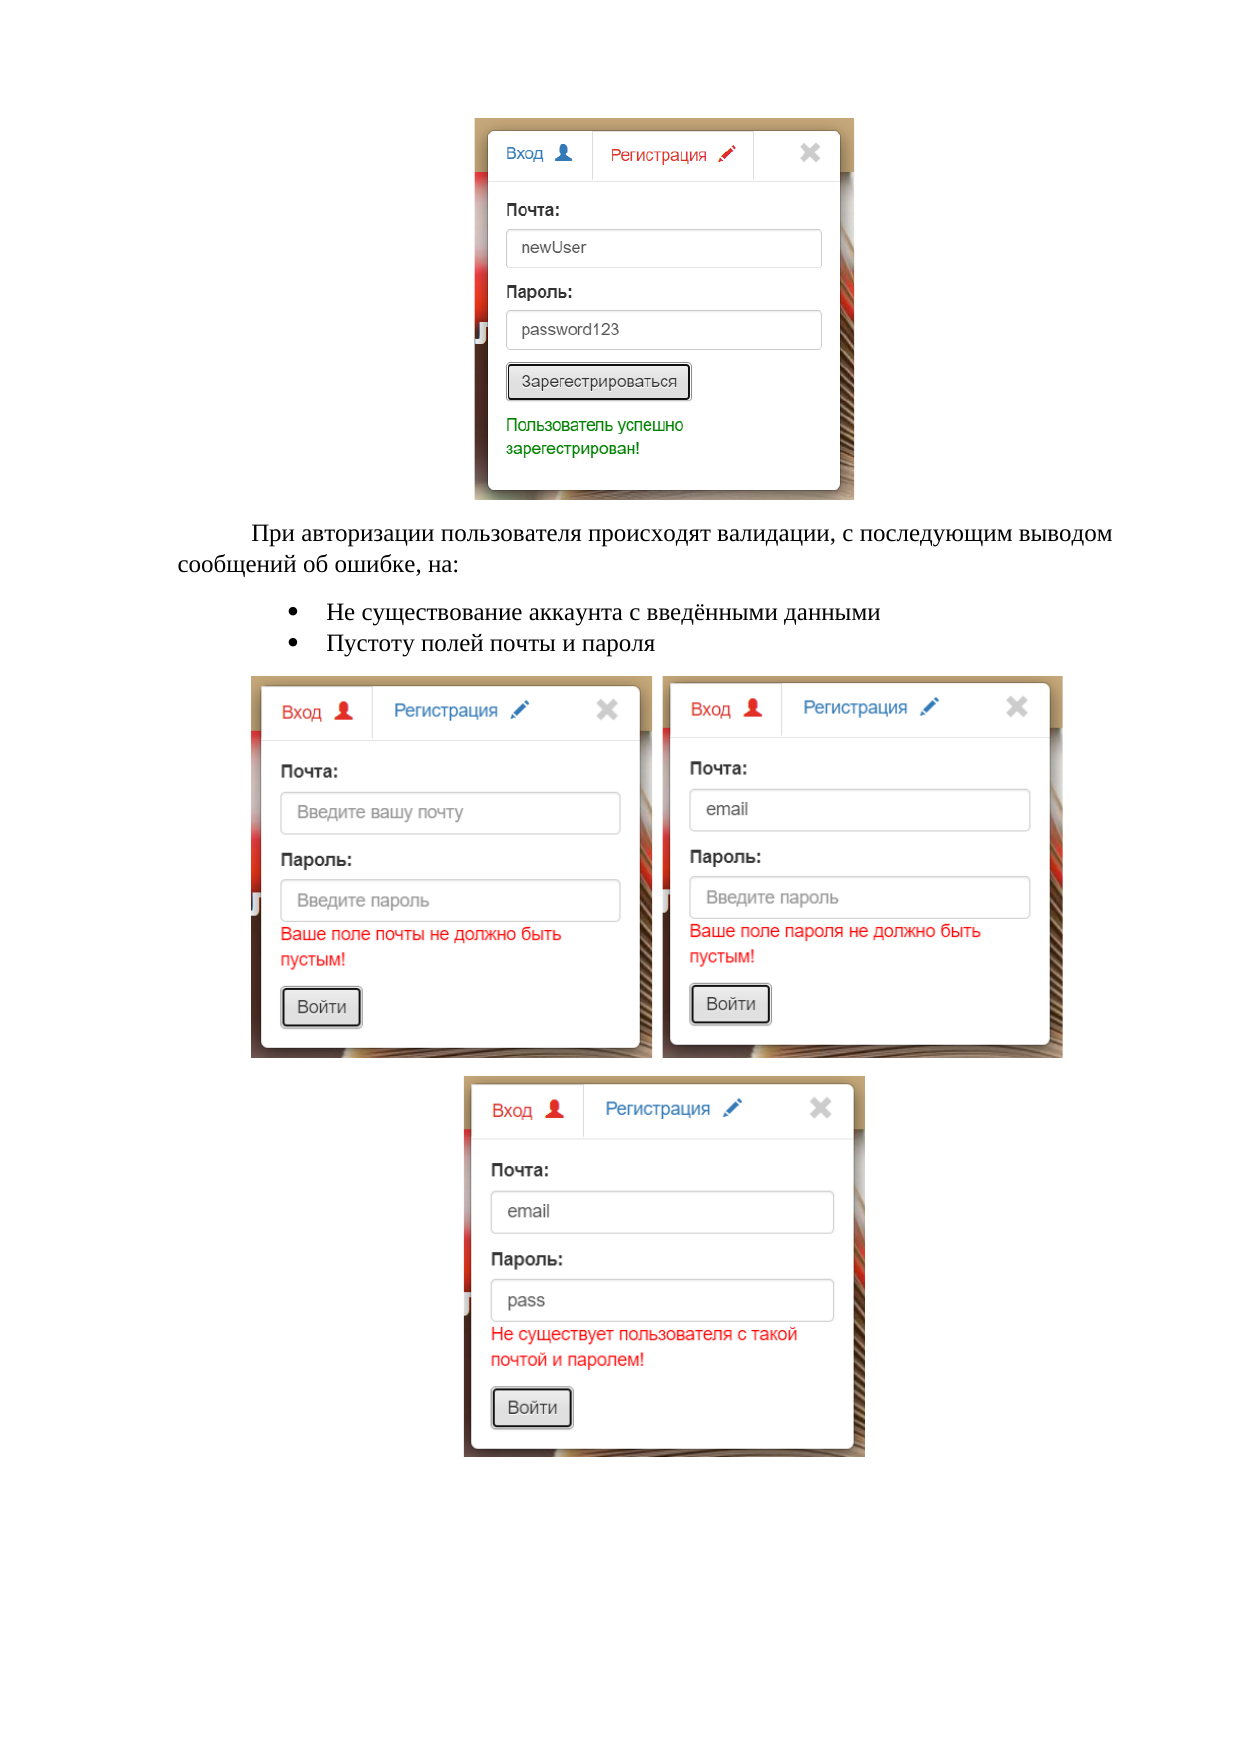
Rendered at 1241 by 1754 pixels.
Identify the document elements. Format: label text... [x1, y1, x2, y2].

list Пустоту полей почты и пароля [288, 628, 1152, 657]
picture [463, 1076, 865, 1457]
list Не существование аккаунта с введёнными данными [288, 597, 1152, 626]
picture [251, 676, 653, 1058]
text При авторизации пользователя происходят валидации, с последующим выводом сообщений об ошибке, на: [177, 518, 1152, 578]
picture [662, 676, 1063, 1058]
picture [474, 118, 855, 500]
